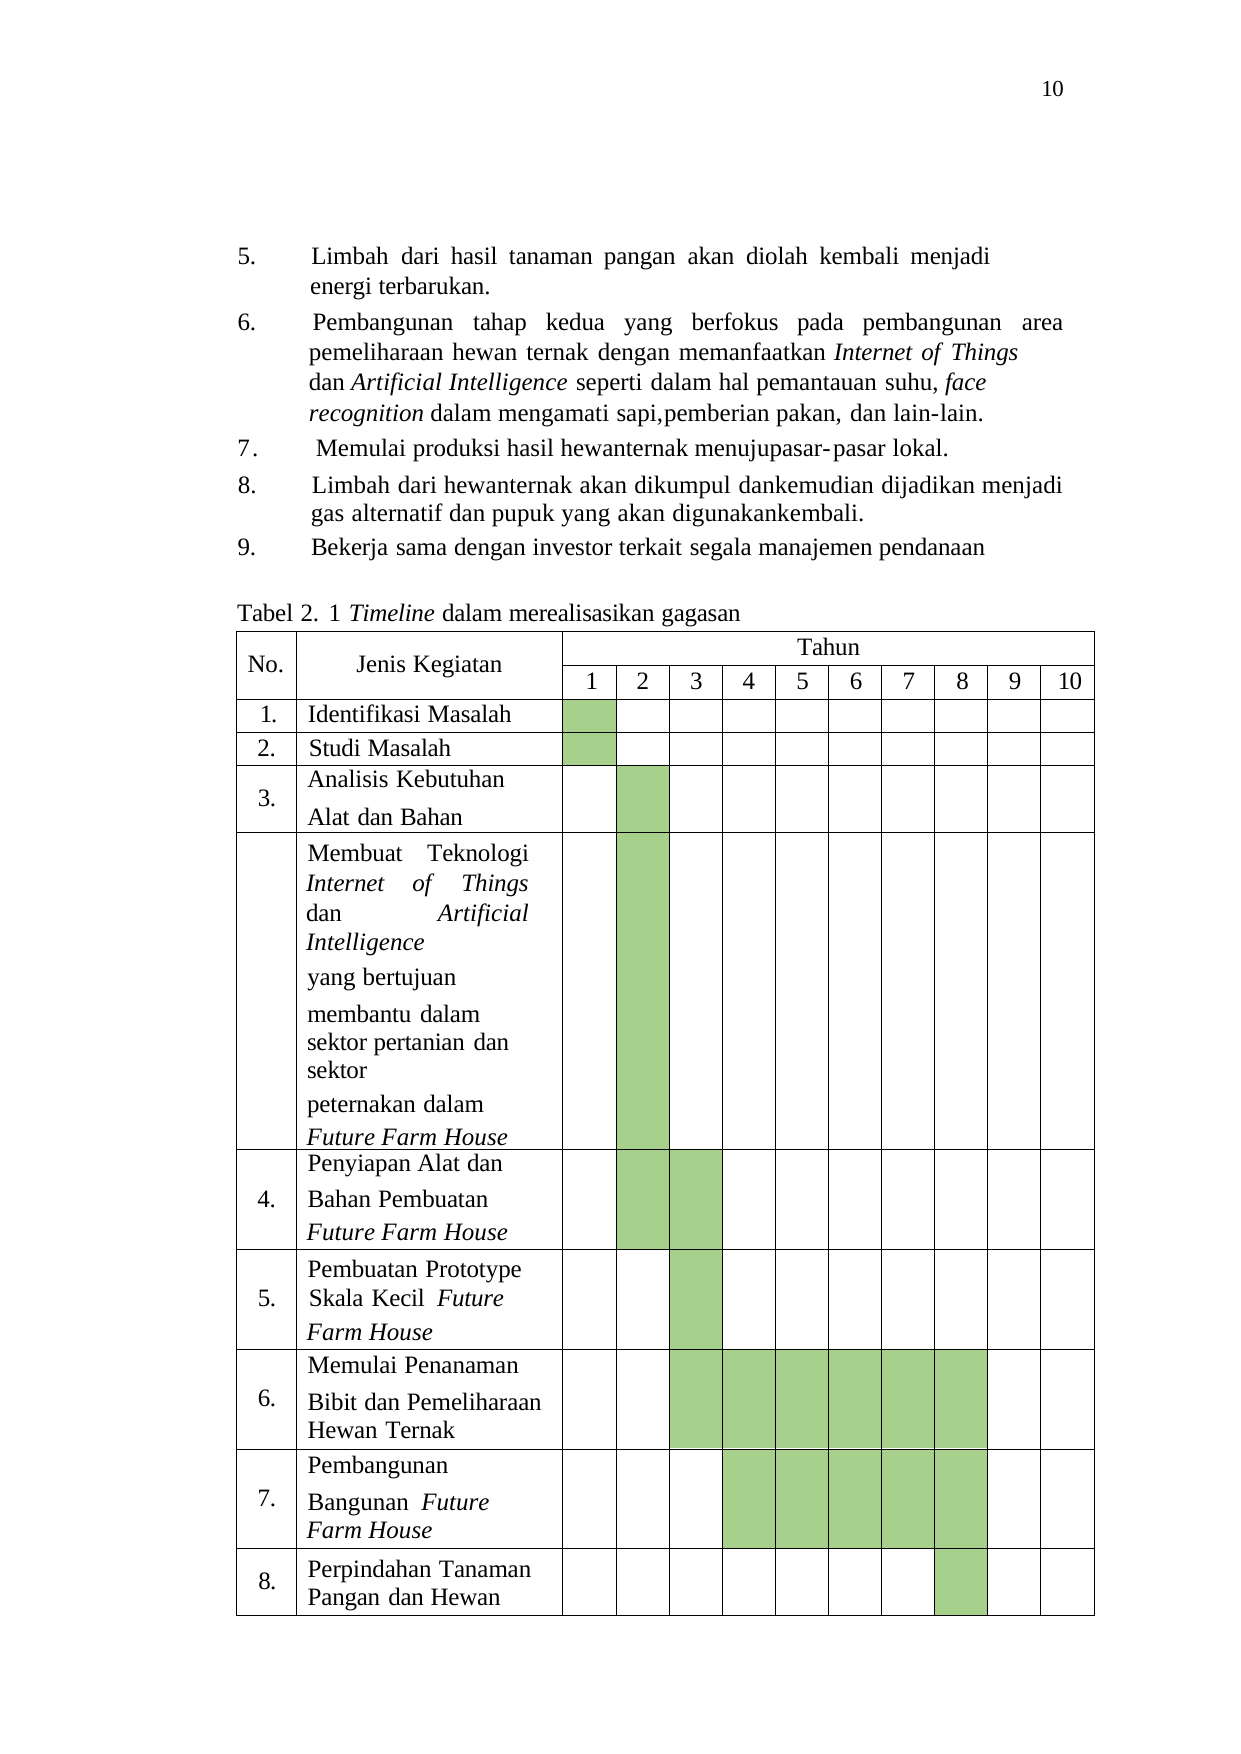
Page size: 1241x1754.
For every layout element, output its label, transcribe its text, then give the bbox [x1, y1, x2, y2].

table_header No. [237, 632, 296, 698]
table_cell [1041, 766, 1094, 832]
table_cell [935, 833, 987, 1149]
table_cell [829, 1250, 881, 1349]
table_cell [1041, 1350, 1094, 1448]
table_cell Pembuatan Prototype Skala Kecil Future Farm House [297, 1250, 562, 1349]
table_cell [776, 766, 828, 832]
table_cell [563, 766, 616, 832]
table_cell [776, 700, 828, 732]
table_cell [776, 1150, 828, 1249]
table_cell [1041, 1549, 1094, 1615]
table_cell [882, 1150, 934, 1249]
table_cell [776, 1250, 828, 1349]
table_cell [935, 1549, 987, 1615]
table_cell [882, 833, 934, 1149]
text 8. Limbah dari hewanternak akan dikumpul dankemudian dijadikan menjadi gas alternatif dan pupuk yang akan digunakankembali. [238, 472, 1063, 527]
table_cell [829, 1450, 881, 1548]
table_cell 10 [1041, 666, 1094, 698]
table_cell 1 [563, 666, 616, 698]
table_cell [617, 1150, 669, 1249]
table_cell [617, 833, 669, 1149]
table_cell [988, 1250, 1040, 1349]
table_cell Memulai Penanaman Bibit dan Pemeliharaan Hewan Ternak [297, 1350, 562, 1448]
table_cell Membuat Teknologi Internet of Things dan Artificial Intelligence yang bertujuan membantu dalam sektor pertanian dan sektor peternakan dalam Future Farm House [297, 833, 562, 1149]
table_cell [1041, 700, 1094, 732]
table_cell [237, 833, 296, 1149]
table_cell [829, 833, 881, 1149]
table_cell [882, 1350, 934, 1448]
table_cell [829, 1549, 881, 1615]
table_cell [829, 733, 881, 765]
table_cell [723, 833, 775, 1149]
text Tabel 2. 1 Timeline dalam merealisasikan gagasan [237, 604, 1095, 626]
table_cell [670, 1250, 722, 1349]
table_cell 2 [617, 666, 669, 698]
table_cell [988, 1150, 1040, 1249]
table_cell [617, 1450, 669, 1548]
table_cell [1041, 833, 1094, 1149]
table_cell [882, 766, 934, 832]
table_cell 5 [776, 666, 828, 698]
table_cell 5. [237, 1250, 296, 1349]
table_cell [988, 700, 1040, 732]
table_cell [670, 1549, 722, 1615]
table_cell Studi Masalah [297, 733, 562, 765]
table_cell [882, 1450, 934, 1548]
table_cell [935, 700, 987, 732]
table_cell [723, 1450, 775, 1548]
table_cell [776, 733, 828, 765]
table_cell Analisis Kebutuhan Alat dan Bahan [297, 766, 562, 832]
table_cell [1041, 1250, 1094, 1349]
table_cell [935, 1250, 987, 1349]
table_cell [563, 1350, 616, 1448]
table_cell 8 [935, 666, 987, 698]
table_cell [988, 833, 1040, 1149]
table_cell [723, 766, 775, 832]
table_cell [723, 1250, 775, 1349]
table_cell [670, 700, 722, 732]
table_cell [1041, 1150, 1094, 1249]
table_cell [723, 700, 775, 732]
text 7. Memulai produksi hasil hewanternak menujupasar-pasar lokal. [237, 438, 1095, 461]
table_cell [829, 766, 881, 832]
table_cell [563, 1250, 616, 1349]
table_cell 8. [237, 1549, 296, 1615]
table_cell [882, 700, 934, 732]
table_cell [617, 1350, 669, 1448]
table_cell [829, 1150, 881, 1249]
table_cell [723, 1549, 775, 1615]
table_cell [563, 1450, 616, 1548]
table_cell [670, 1450, 722, 1548]
text 9. Bekerja sama dengan investor terkait segala manajemen pendanaan [237, 537, 1095, 560]
table_cell [935, 766, 987, 832]
text 5. Limbah dari hasil tanaman pangan akan diolah kembali menjadi energi terbarukan. [237, 241, 1063, 300]
table_cell [670, 833, 722, 1149]
table_cell [882, 733, 934, 765]
table_cell Identifikasi Masalah [297, 700, 562, 732]
table_cell 4. [237, 1150, 296, 1249]
table_cell [617, 766, 669, 832]
table_cell [935, 733, 987, 765]
table_cell 4 [723, 666, 775, 698]
table_cell [988, 1350, 1040, 1448]
table_cell [988, 766, 1040, 832]
table_cell [988, 733, 1040, 765]
table_cell 2. [237, 733, 296, 765]
table_cell [617, 700, 669, 732]
table_cell [988, 1450, 1040, 1548]
table_cell [617, 733, 669, 765]
table_header Tahun [563, 632, 1094, 665]
table_cell [563, 1150, 616, 1249]
table_cell [617, 1250, 669, 1349]
table_cell 6. [237, 1350, 296, 1448]
table_cell [723, 1150, 775, 1249]
table_cell [882, 1549, 934, 1615]
table_cell [776, 1350, 828, 1448]
table_cell 7 [882, 666, 934, 698]
table_cell [776, 1450, 828, 1548]
table_cell [935, 1150, 987, 1249]
table_cell 3 [670, 666, 722, 698]
table_cell [829, 1350, 881, 1448]
table_cell [1041, 733, 1094, 765]
table_cell [829, 700, 881, 732]
table_cell [563, 1549, 616, 1615]
table_cell 3. [237, 766, 296, 832]
table_cell 7. [237, 1450, 296, 1548]
table_cell [617, 1549, 669, 1615]
table_cell 9 [988, 666, 1040, 698]
table_cell [670, 733, 722, 765]
table_cell [670, 1350, 722, 1448]
table_cell Pembangunan Bangunan Future Farm House [297, 1450, 562, 1548]
table_cell [563, 733, 616, 765]
table_cell [776, 833, 828, 1149]
table_cell [988, 1549, 1040, 1615]
table_cell [935, 1450, 987, 1548]
table_cell 6 [829, 666, 881, 698]
table_cell [723, 1350, 775, 1448]
table_cell [563, 833, 616, 1149]
table_cell Penyiapan Alat dan Bahan Pembuatan Future Farm House [297, 1150, 562, 1249]
table_header Jenis Kegiatan [297, 632, 562, 698]
table_cell [670, 1150, 722, 1249]
table_cell 1. [237, 700, 296, 732]
table_cell [776, 1549, 828, 1615]
table_cell Perpindahan Tanaman Pangan dan Hewan [297, 1549, 562, 1615]
table_cell [670, 766, 722, 832]
table_cell [935, 1350, 987, 1448]
table_cell [563, 700, 616, 732]
table_cell [882, 1250, 934, 1349]
table_cell [1041, 1450, 1094, 1548]
text 6. Pembangunan tahap kedua yang berfokus pada pembangunan area pemeliharaan hewan ternak dengan memanfaatkan Internet of Things dan Artificial Intelligence seperti dalam hal pemantauan suhu, face recognition dalam mengamati sapi,pemberian pakan, dan lain-lain. [237, 307, 1063, 427]
table_cell [723, 733, 775, 765]
